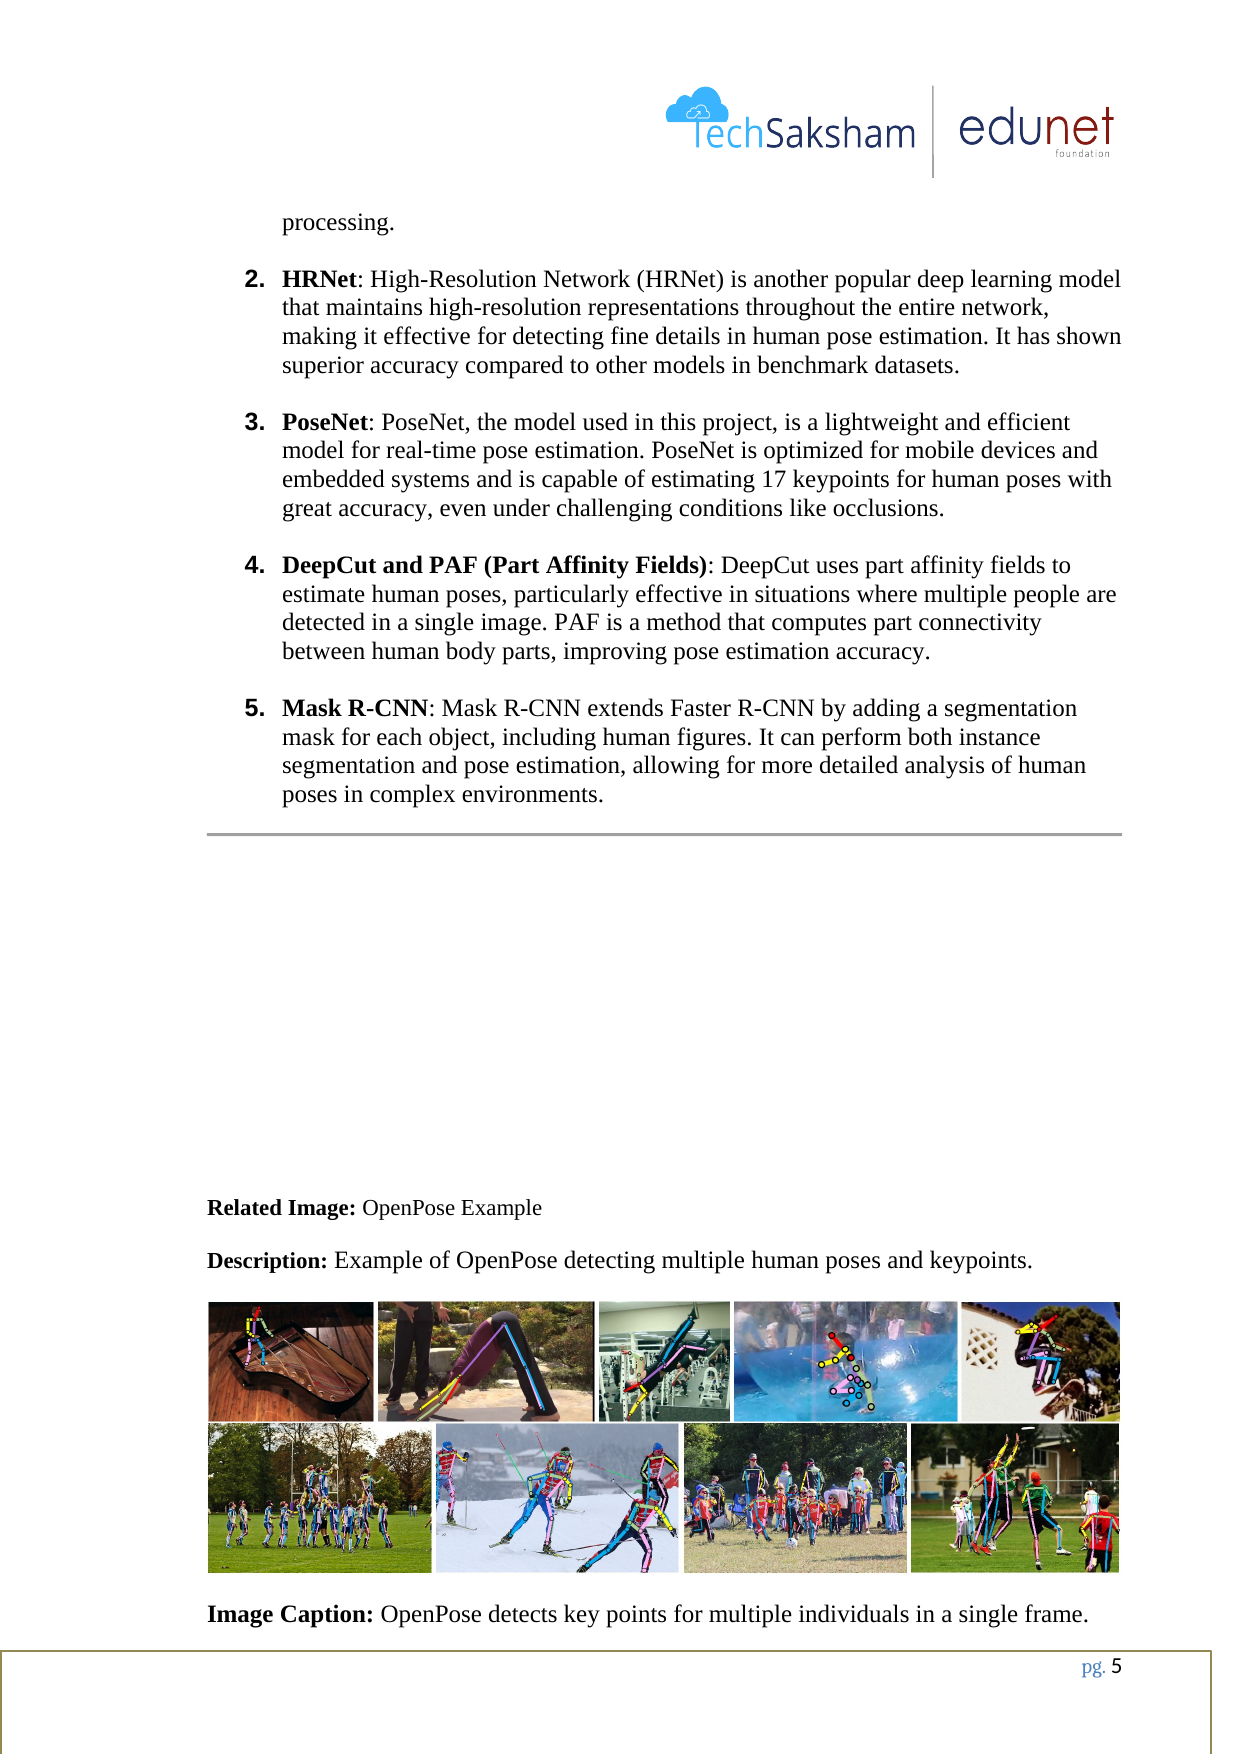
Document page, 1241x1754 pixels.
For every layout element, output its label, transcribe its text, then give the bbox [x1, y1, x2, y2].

picture [953, 99, 1121, 164]
text Image Caption: OpenPose detects key points for multiple individuals in a single frame. [207, 1599, 1122, 1628]
picture [660, 79, 921, 154]
text Description: Example of OpenPose detecting multiple human poses and keypoints. [207, 1246, 1122, 1274]
list Mask R-CNN: Mask R-CNN extends Faster R-CNN by adding a segmentation mask for each object, including human figures. It can perform both instance segmentation and pose estimation, allowing for more detailed analysis of human poses in complex environments. [244, 693, 1122, 808]
list PoseNet: PoseNet, the model used in this project, is a lightweight and efficient model for real-time pose estimation. PoseNet is optimized for mobile devices and embedded systems and is capable of estimating 17 keypoints for human poses with great accuracy, even under challenging conditions like occlusions. [244, 407, 1122, 550]
list DeepCut and PAF (Part Affinity Fields): DeepCut uses part affinity fields to estimate human poses, particularly effective in situations where multiple people are detected in a single image. PAF is a method that computes part connectivity between human body parts, improving pose estimation accuracy. [244, 550, 1122, 693]
subtitle Related Image: OpenPose Example [207, 1194, 1122, 1221]
list HRNet: High-Resolution Network (HRNet) is another popular deep learning model that maintains high-resolution representations throughout the entire network, making it effective for detecting fine details in human pose estimation. It has shown superior accuracy compared to other models in benchmark datasets. [244, 263, 1122, 407]
picture [206, 1299, 1122, 1575]
